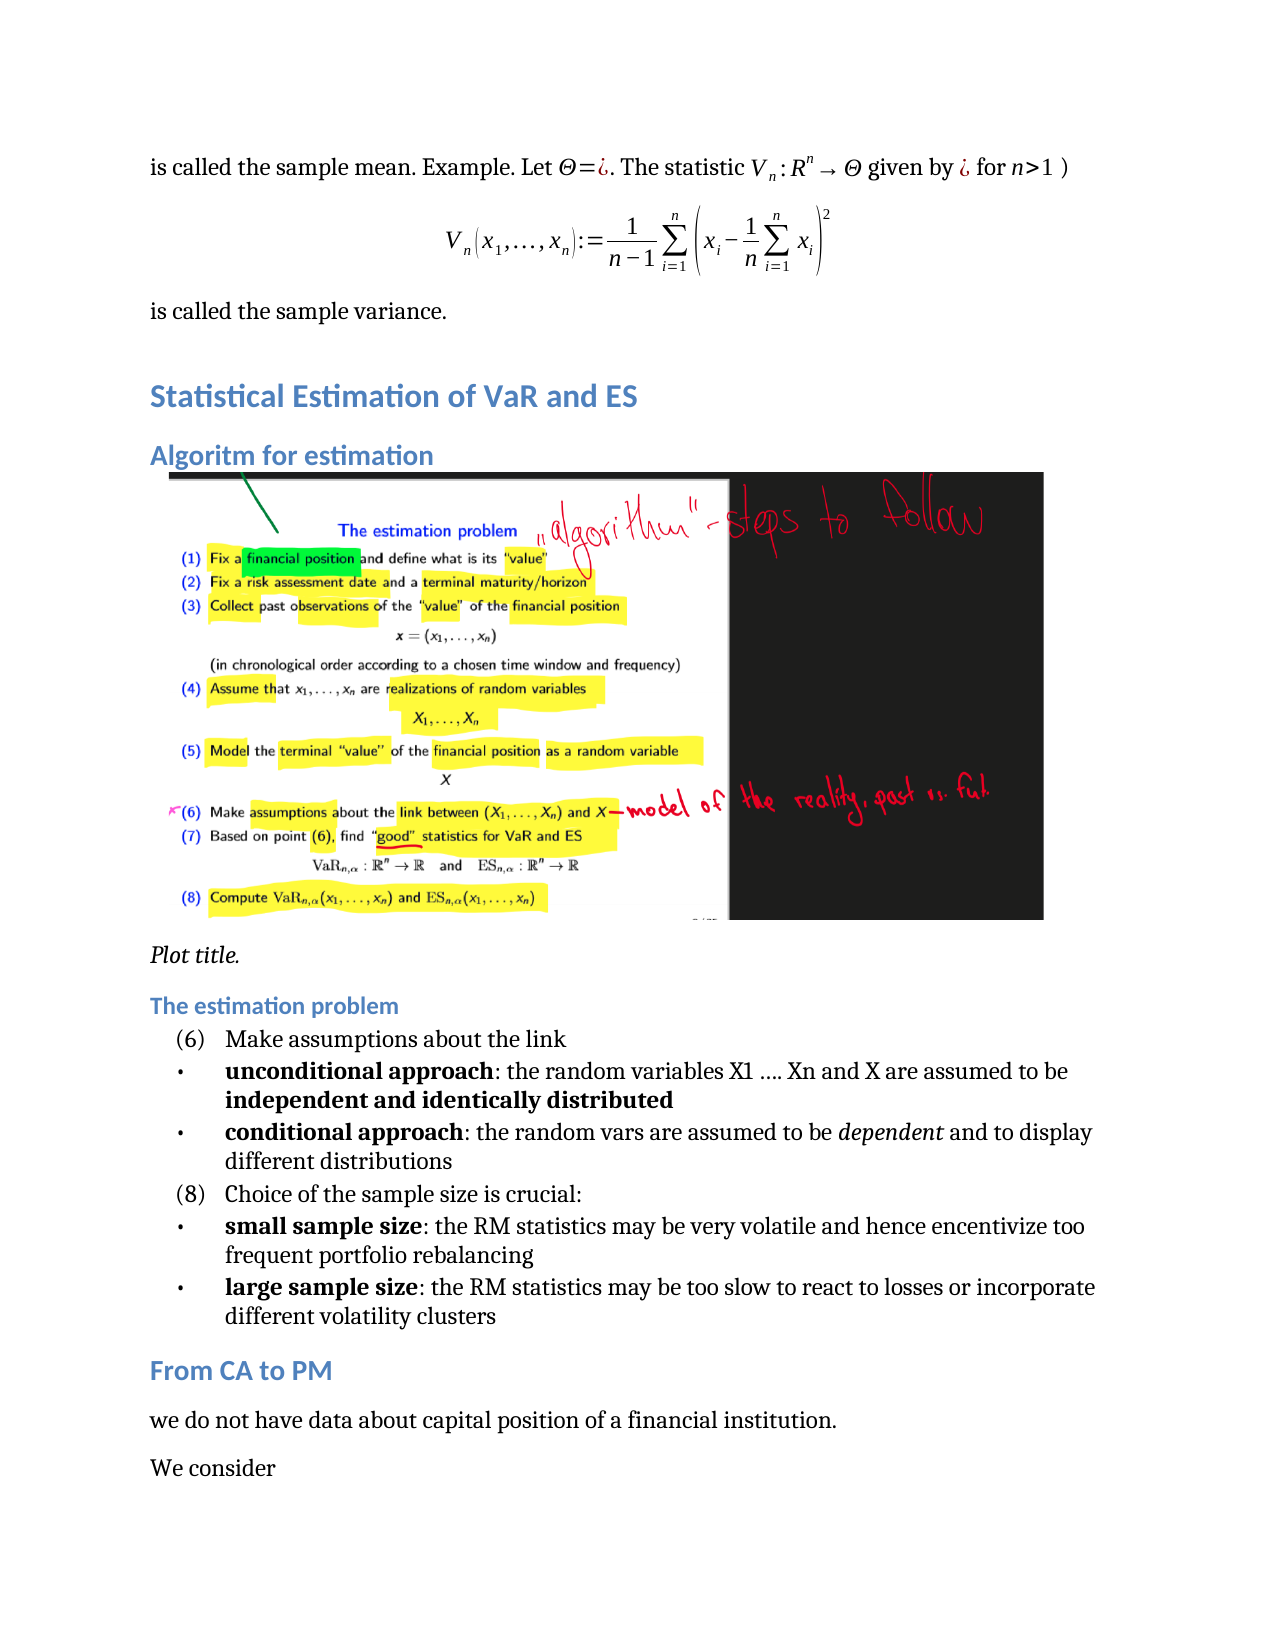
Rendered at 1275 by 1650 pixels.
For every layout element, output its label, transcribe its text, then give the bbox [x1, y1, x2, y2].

text is called the sample variance. [150, 297, 1125, 325]
subtitle Algoritm for estimation [150, 437, 1125, 473]
list Make assumptions about the link [175, 1024, 1125, 1053]
text is called the sample mean. Example. Let . The statistic given by for ) [150, 150, 1125, 185]
text We consider [150, 1453, 1125, 1482]
subtitle From CA to PM [150, 1352, 1125, 1387]
list small sample size: the RM statistics may be very volatile and hence encentivize too frequent portfolio rebalancing [175, 1212, 1125, 1269]
text we do not have data about capital position of a financial institution. [150, 1406, 1125, 1435]
picture [168, 472, 1044, 920]
text Plot title. [150, 941, 1125, 969]
list Choice of the sample size is crucial: [175, 1179, 1125, 1208]
subtitle Statistical Estimation of VaR and ES [150, 375, 1125, 416]
list unconditional approach: the random variables X1 …. Xn and X are assumed to be independent and identically distributed [175, 1057, 1125, 1114]
list conditional approach: the random vars are assumed to be dependent and to display different distributions [175, 1118, 1125, 1176]
subtitle The estimation problem [150, 990, 1125, 1021]
list large sample size: the RM statistics may be too slow to react to losses or incorporate different volatility clusters [175, 1273, 1125, 1331]
